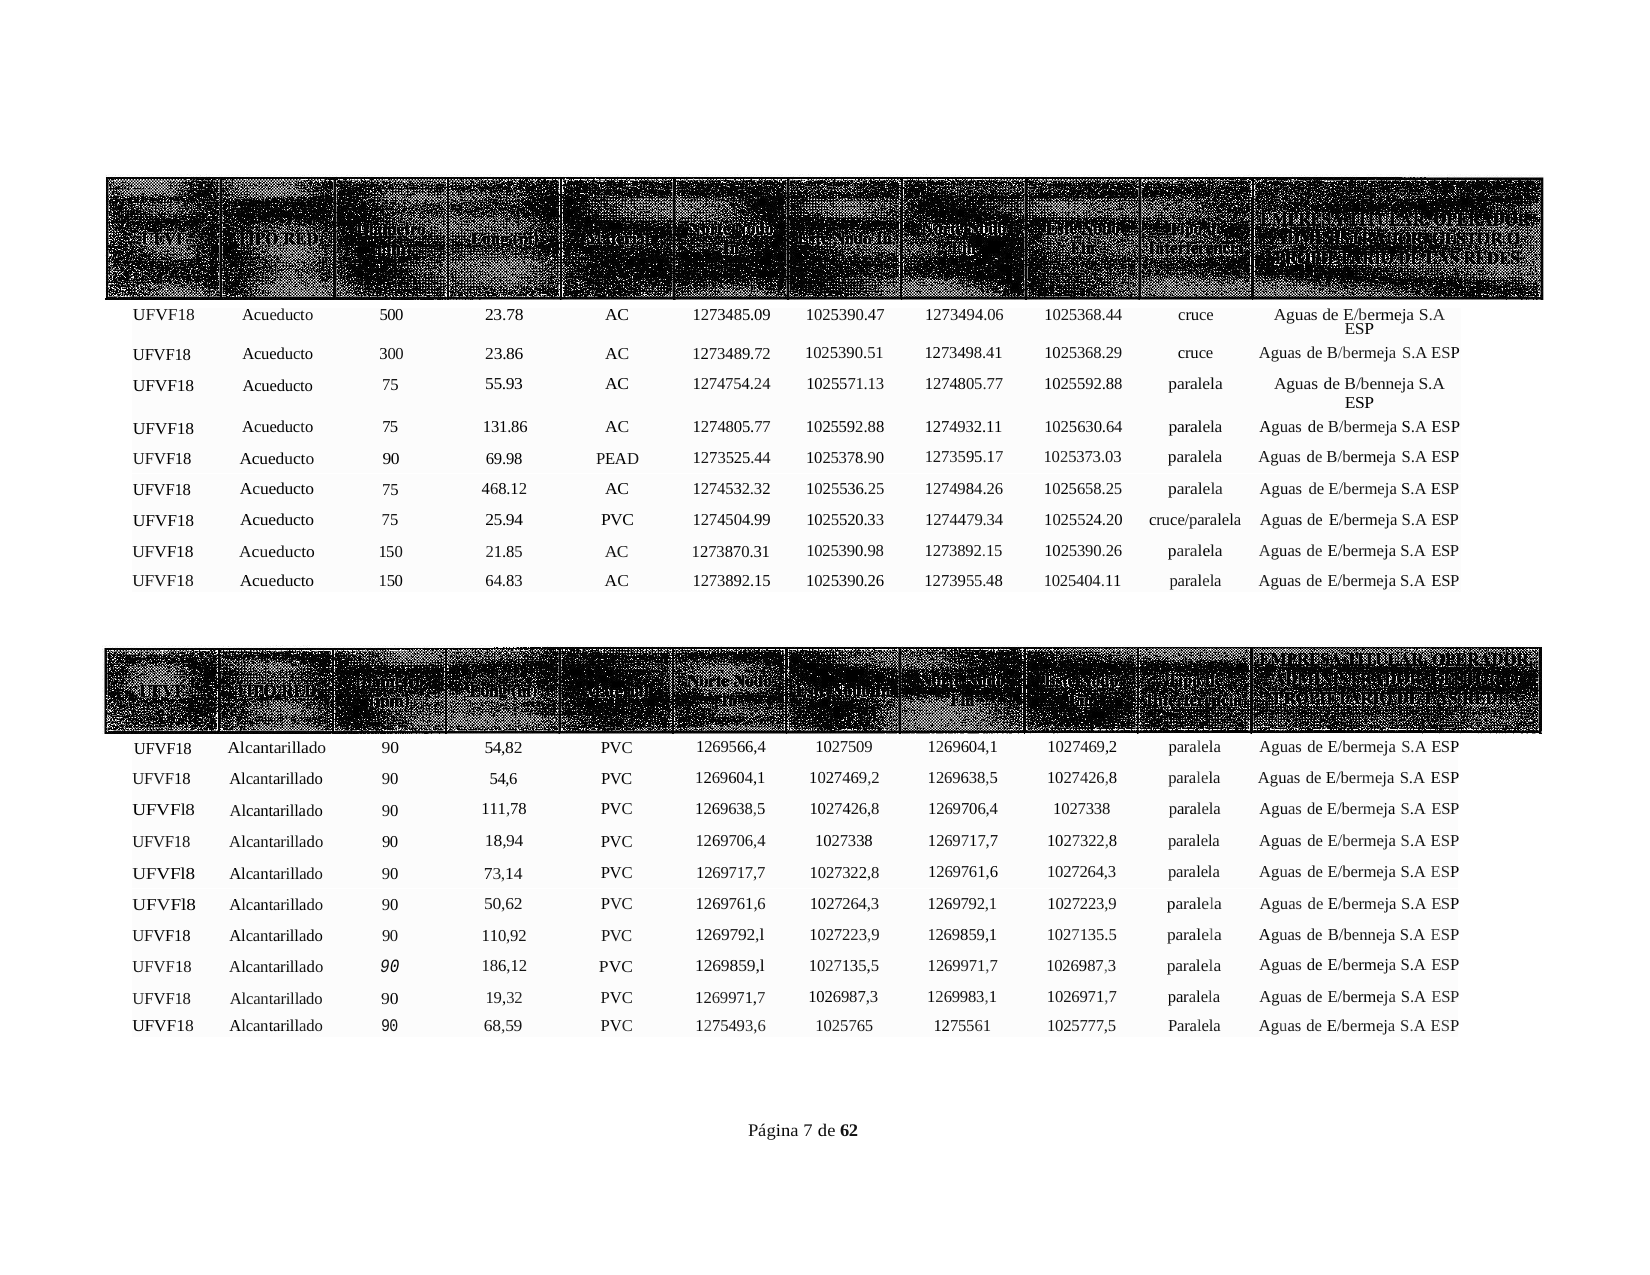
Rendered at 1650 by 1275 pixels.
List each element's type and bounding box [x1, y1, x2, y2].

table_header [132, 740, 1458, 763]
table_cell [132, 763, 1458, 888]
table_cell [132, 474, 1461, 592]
picture [102, 645, 1542, 734]
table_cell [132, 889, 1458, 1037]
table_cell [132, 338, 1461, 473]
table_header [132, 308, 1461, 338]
picture [105, 174, 1544, 300]
